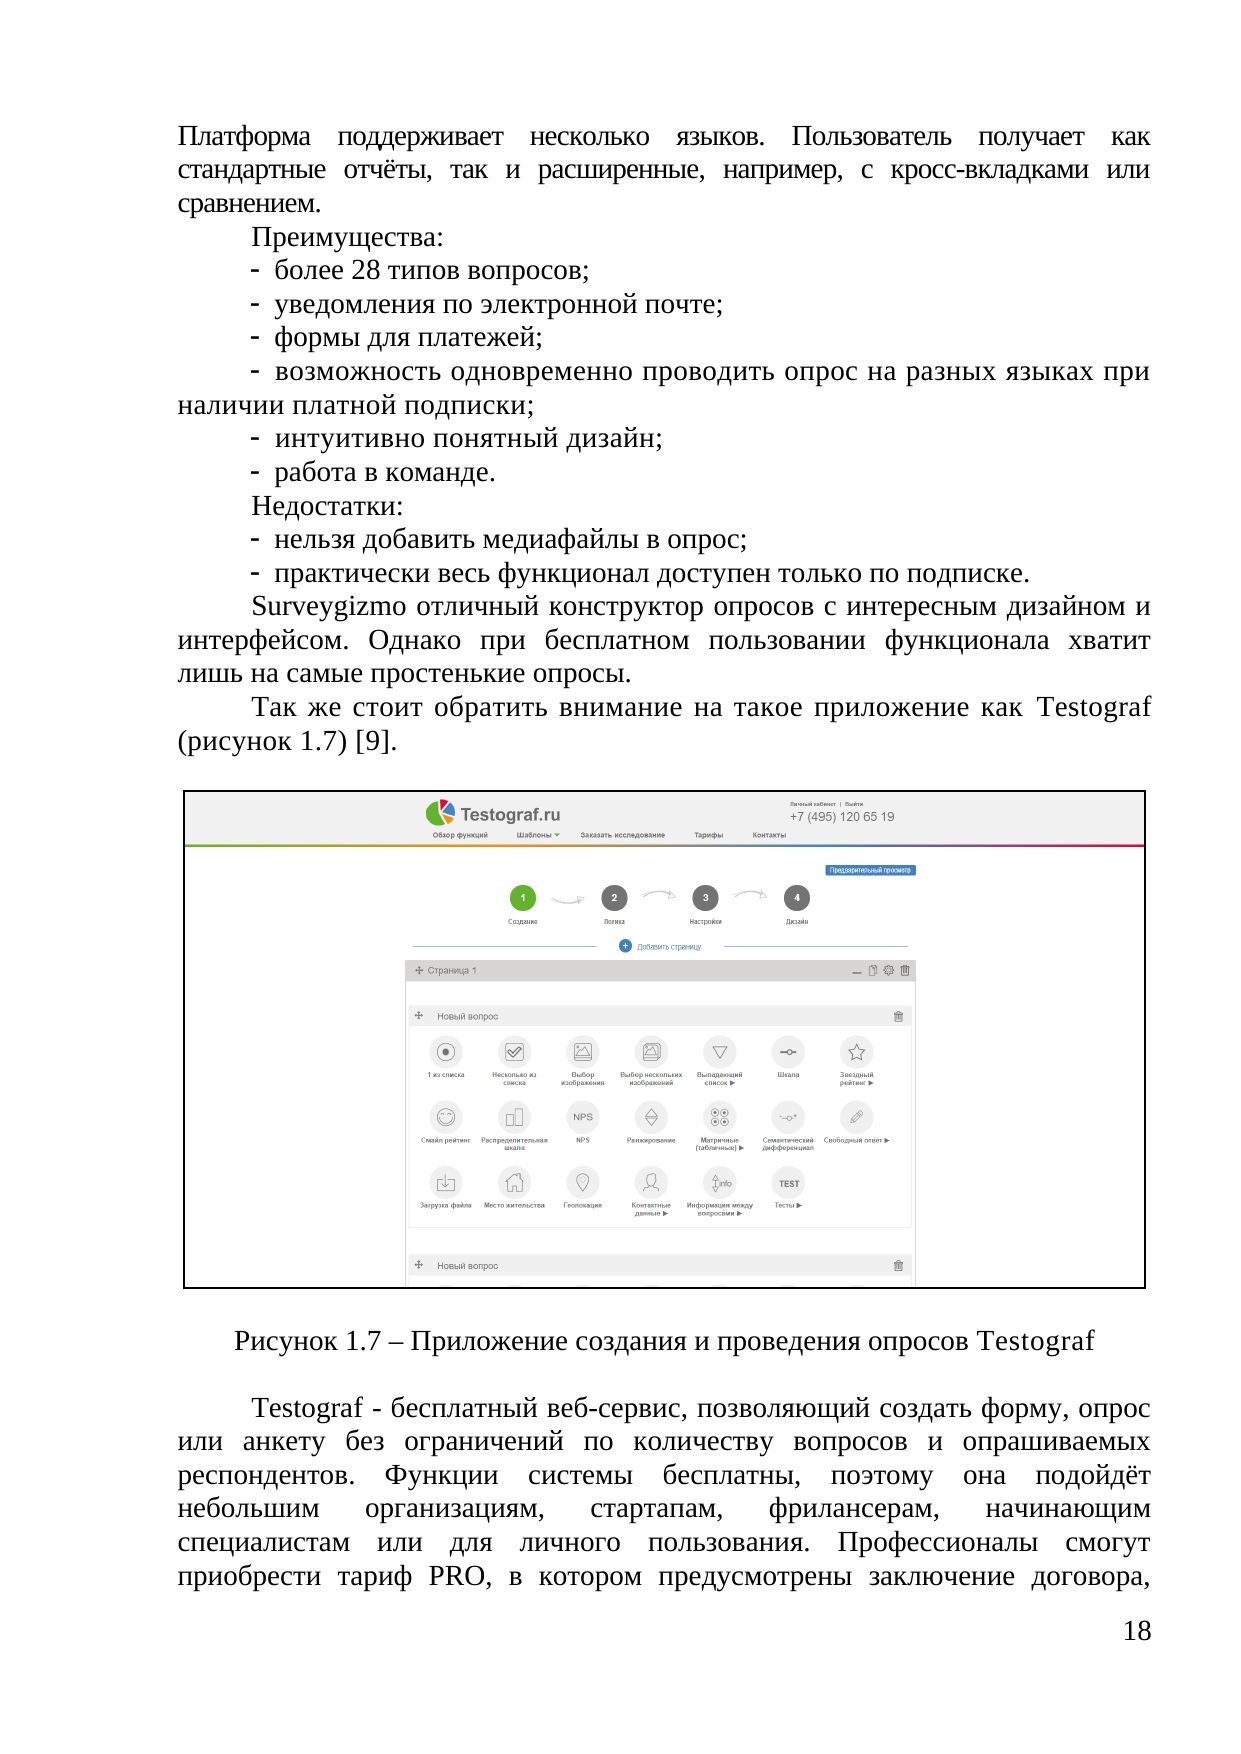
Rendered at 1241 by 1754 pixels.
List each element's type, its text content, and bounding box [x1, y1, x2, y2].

text работа в команде. [177, 454, 1152, 488]
text Преимущества: [177, 219, 1152, 252]
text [177, 1390, 1152, 1591]
text возможность одновременно проводить опрос на разных языках при наличии платной подписки; [177, 353, 1152, 420]
text интуитивно понятный дизайн; [177, 420, 1152, 454]
text уведомления по электронной почте; [177, 286, 1152, 319]
picture [185, 792, 1144, 1287]
text практически весь функционал доступен только по подписке. [177, 555, 1152, 588]
text более 28 типов вопросов; [177, 252, 1152, 286]
text Рисунок 1.7 – Приложение создания и проведения опросов Testograf [177, 1323, 1152, 1356]
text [177, 118, 1152, 219]
text формы для платежей; [177, 319, 1152, 353]
text Недостатки: [177, 488, 1152, 521]
text нельзя добавить медиафайлы в опрос; [177, 521, 1152, 555]
text Surveygizmo отличный конструктор опросов с интересным дизайном и интерфейсом. Однако при бесплатном пользовании функционала хватит лишь на самые простенькие опросы. [177, 588, 1152, 689]
text Так же стоит обратить внимание на такое приложение как Testograf (рисунок 1.7) [9]. [177, 689, 1152, 756]
